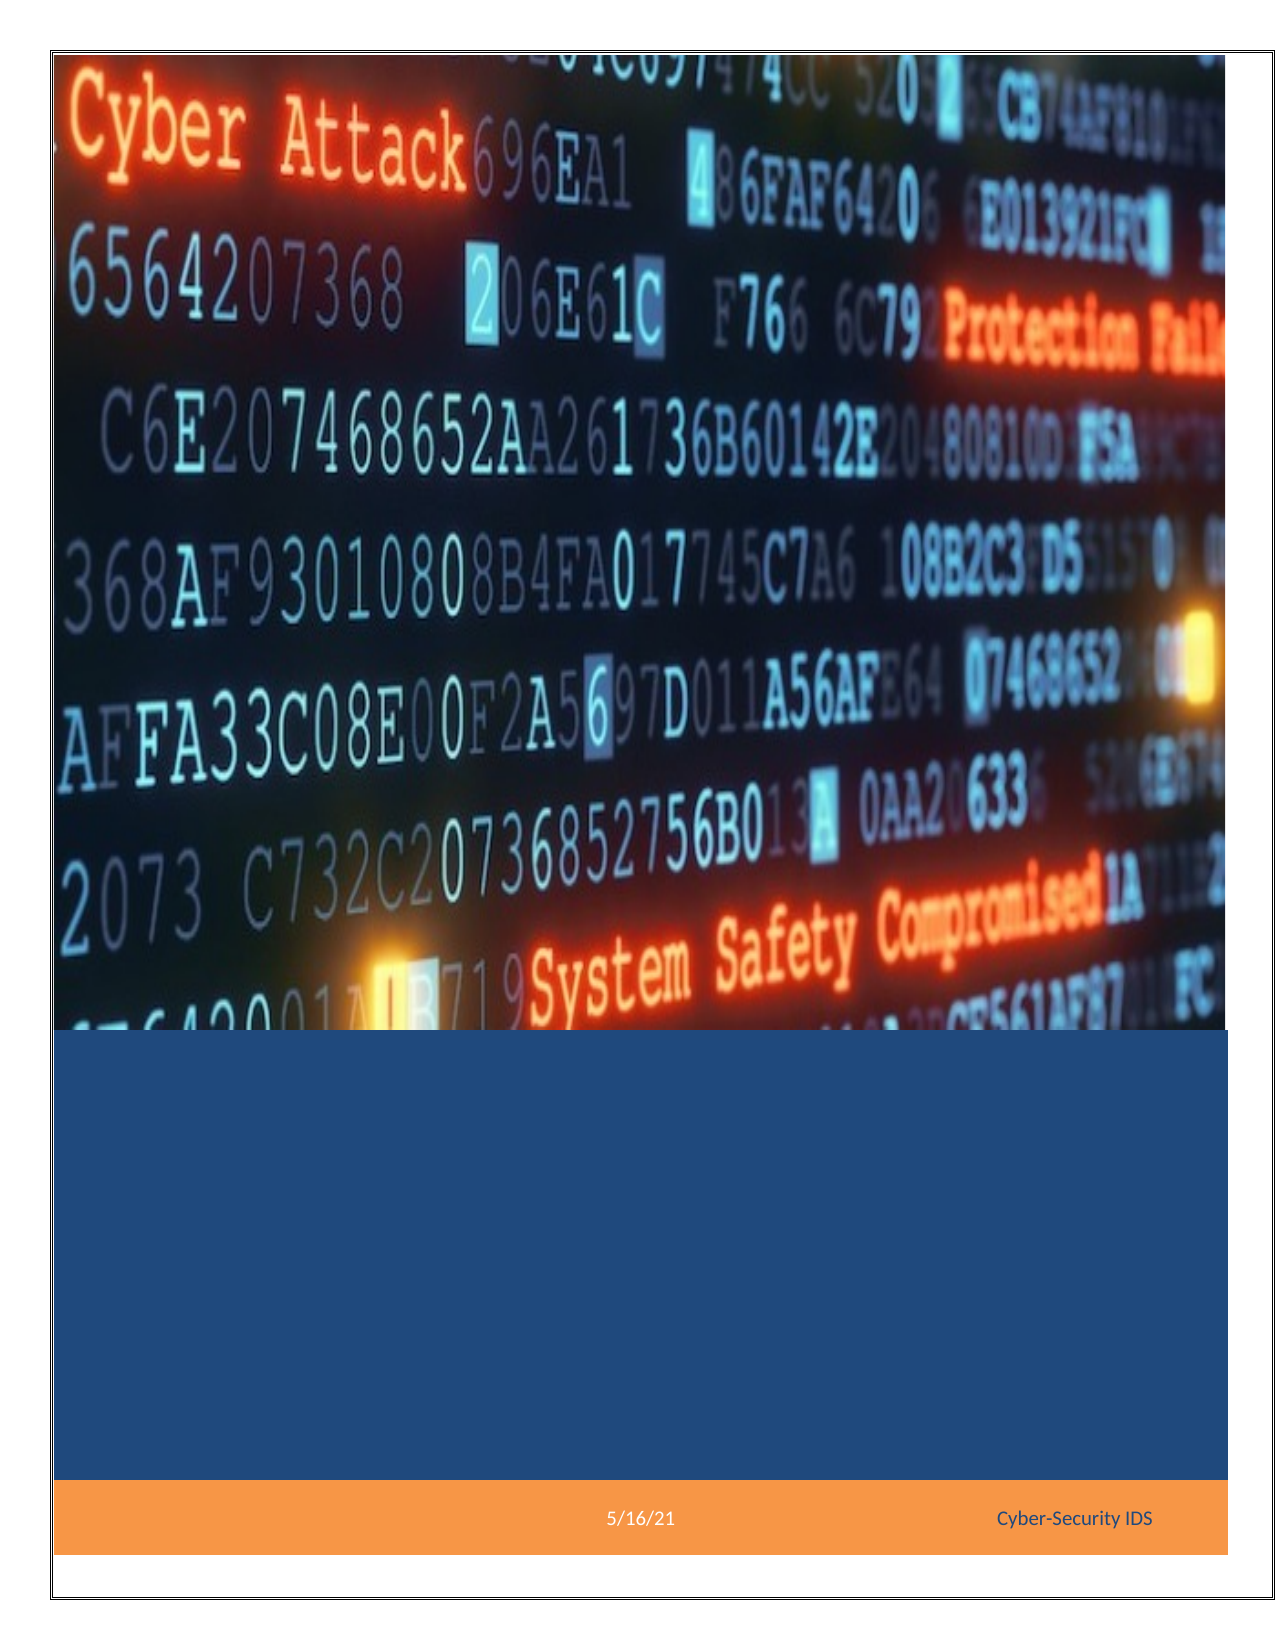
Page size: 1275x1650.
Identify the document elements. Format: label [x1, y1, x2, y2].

picture [53, 55, 1225, 1030]
